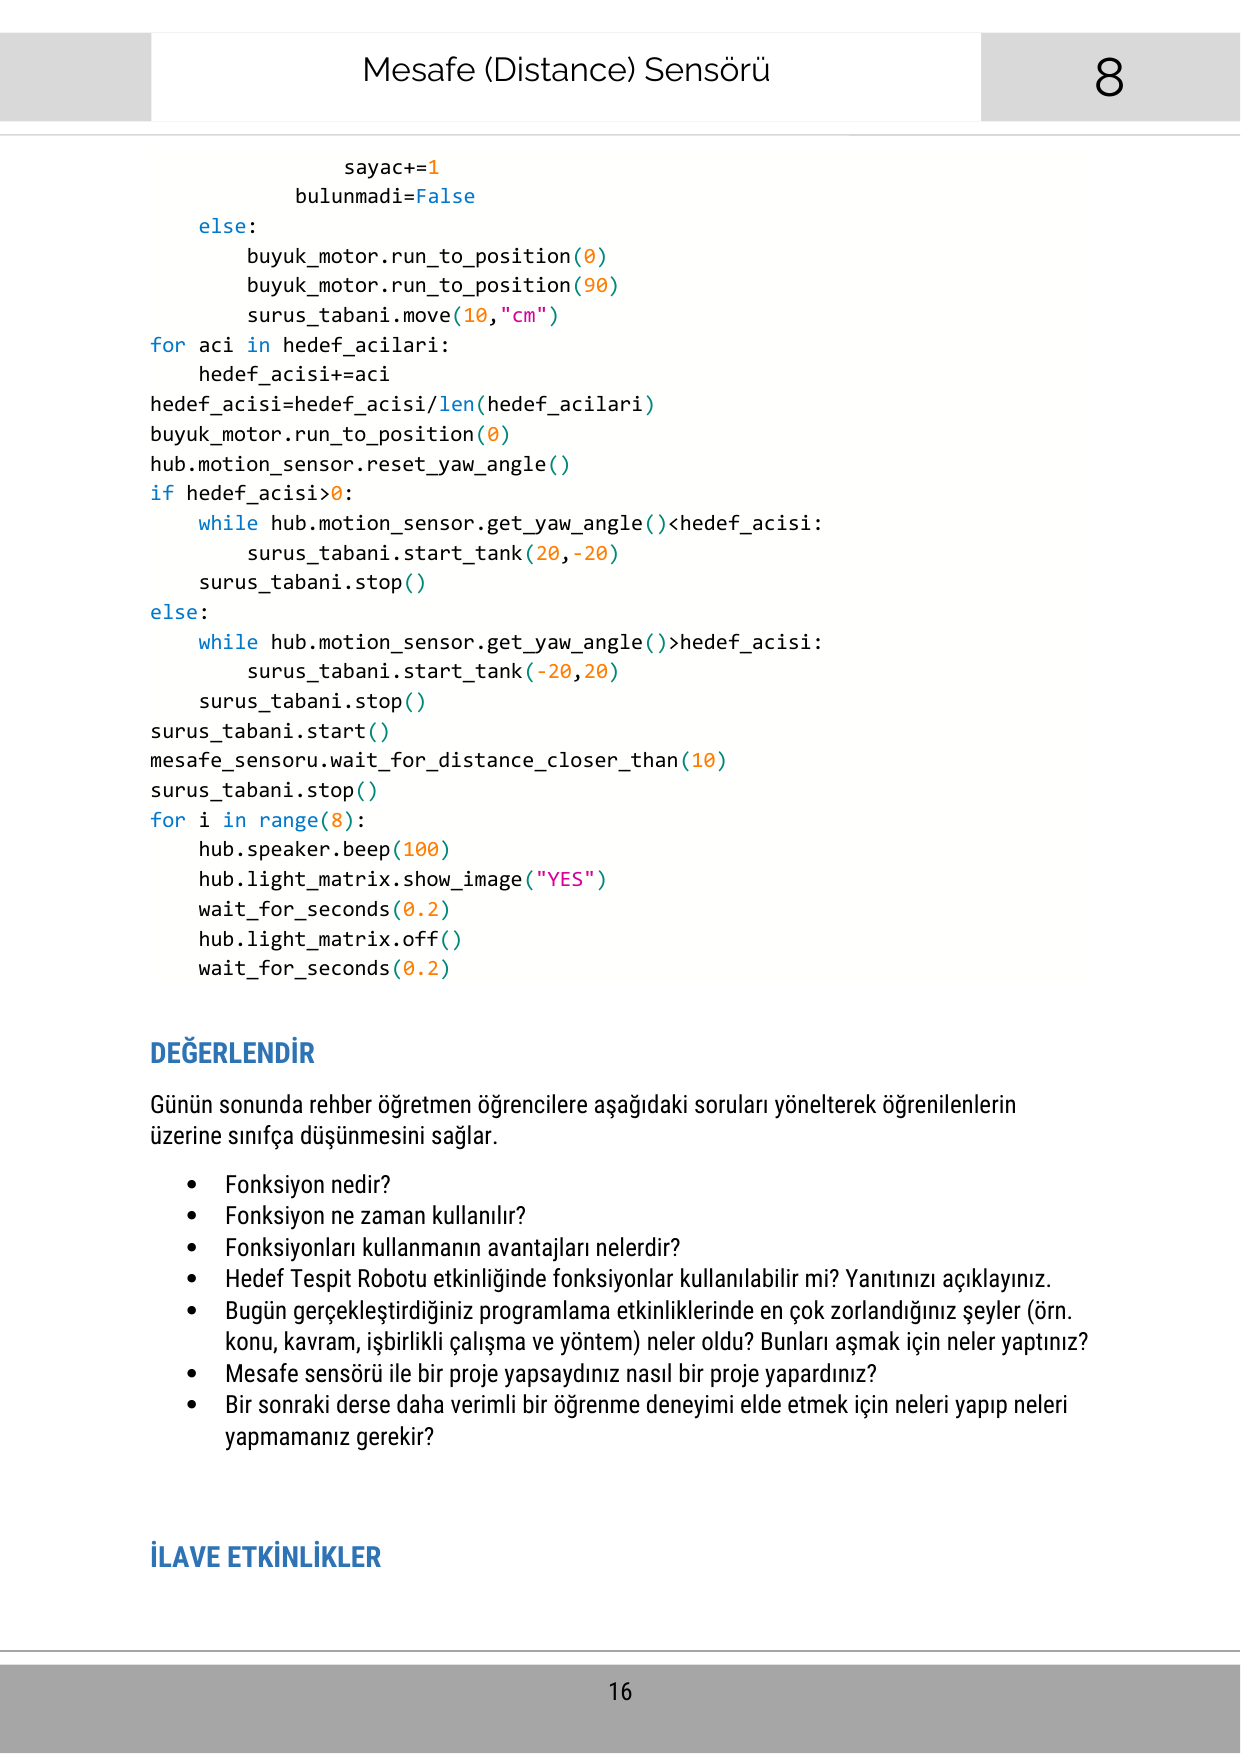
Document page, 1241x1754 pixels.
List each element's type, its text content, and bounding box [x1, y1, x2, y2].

text for aci in hedef_acilari: [150, 328, 1090, 358]
list Bugün gerçekleştirdiğiniz programlama etkinliklerinde en çok zorlandığınız şeyler (örn. konu, kavram, işbirlikli çalışma ve yöntem) neler oldu? Bunları aşmak için neler yaptınız? [187, 1296, 1090, 1357]
text else: [150, 209, 1090, 239]
text surus_tabani.move(10,"cm") [150, 298, 1090, 328]
text if hedef_acisi>0: [150, 477, 1090, 506]
text while hub.motion_sensor.get_yaw_angle()>hedef_acisi: [150, 625, 1090, 655]
text Günün sonunda rehber öğretmen öğrencilere aşağıdaki soruları yönelterek öğrenilenlerin üzerine sınıfça düşünmesini sağlar. [150, 1090, 1090, 1151]
text while hub.motion_sensor.get_yaw_angle()<hedef_acisi: [150, 506, 1090, 536]
text for i in range(8): [150, 803, 1090, 833]
text hub.motion_sensor.reset_yaw_angle() [150, 447, 1090, 477]
text surus_tabani.stop() [150, 684, 1090, 714]
text surus_tabani.start_tank(-20,20) [150, 655, 1090, 684]
text hedef_acisi+=aci [150, 358, 1090, 387]
text mesafe_sensoru.wait_for_distance_closer_than(10) [150, 744, 1090, 773]
text sayac+=1 [150, 150, 1090, 180]
text buyuk_motor.run_to_position(90) [150, 269, 1090, 298]
text buyuk_motor.run_to_position(0) [150, 417, 1090, 447]
list Hedef Tespit Robotu etkinliğinde fonksiyonlar kullanılabilir mi? Yanıtınızı açıklayınız. [187, 1264, 1090, 1294]
list Fonksiyonları kullanmanın avantajları nelerdir? [187, 1233, 1090, 1262]
text buyuk_motor.run_to_position(0) [150, 239, 1090, 269]
text else: [150, 595, 1090, 625]
text hedef_acisi=hedef_acisi/len(hedef_acilari) [150, 387, 1090, 417]
list Bir sonraki derse daha verimli bir öğrenme deneyimi elde etmek için neleri yapıp neleri yapmamanız gerekir? [187, 1391, 1090, 1452]
text hub.light_matrix.show_image("YES") [150, 862, 1090, 892]
subtitle DEĞERLENDİR [150, 1036, 1090, 1071]
text wait_for_seconds(0.2) [150, 952, 1090, 981]
text wait_for_seconds(0.2) [150, 892, 1090, 922]
text bulunmadi=False [150, 180, 1090, 209]
text surus_tabani.stop() [150, 773, 1090, 803]
text surus_tabani.start_tank(20,-20) [150, 536, 1090, 566]
list Mesafe sensörü ile bir proje yapsaydınız nasıl bir proje yapardınız? [187, 1359, 1090, 1388]
subtitle İLAVE ETKİNLİKLER [150, 1541, 1090, 1575]
text surus_tabani.start() [150, 714, 1090, 744]
text hub.speaker.beep(100) [150, 833, 1090, 862]
text surus_tabani.stop() [150, 566, 1090, 595]
list Fonksiyon nedir? [187, 1170, 1090, 1199]
list Fonksiyon ne zaman kullanılır? [187, 1201, 1090, 1231]
text hub.light_matrix.off() [150, 922, 1090, 952]
